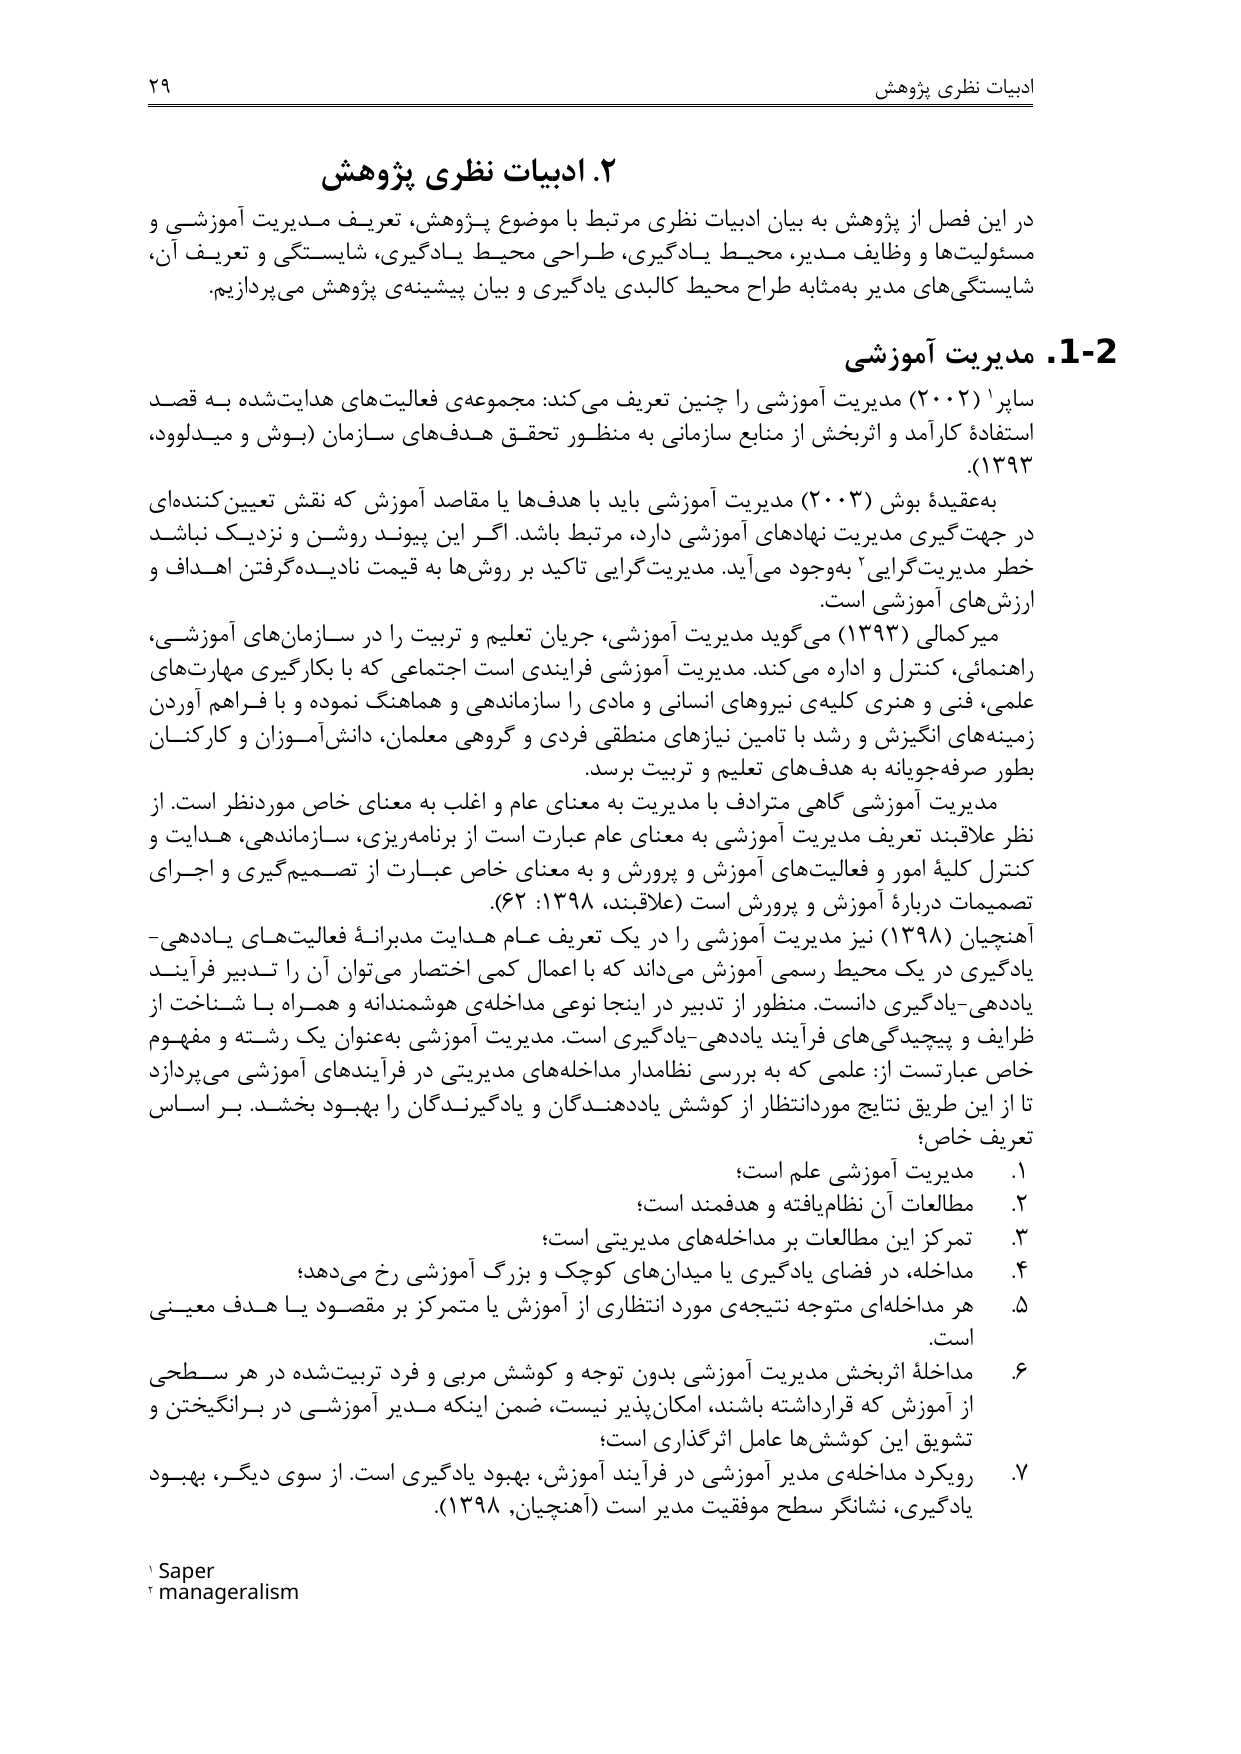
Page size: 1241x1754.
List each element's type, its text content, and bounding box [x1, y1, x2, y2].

list هر مداخله‌ای متوجه نتیجه‌ی مورد انتظاری از آموزش یا متمرکز بر مقصود یا هدف معینی است.‌ [148, 1293, 1010, 1356]
text ادبیات نظری پژوهش [148, 157, 583, 194]
list مداخلۀ اثربخش مدیریت آموزشی بدون توجه و کوشش مربی و فرد تربیت‌شده در هر سطحی از آموزش که قرارداشته باشند، امکان‌پذیر نیست، ضمن اینکه مدیر آموزشی در برانگیختن و تشویق این کوشش‌ها عامل اثرگذاری است؛ [148, 1360, 1010, 1456]
list مداخله، در فضای یادگیری یا میدان‌های کوچک و بزرگ آموزشی رخ می‌دهد؛ [148, 1259, 1010, 1289]
text در این فصل از پژوهش به بیان ادبیات نظری مرتبط با موضوع پژوهش، تعریف مدیریت آموزشی و مسئولیت‌ها و وظایف مدیر، محیط یادگیری، طراحی محیط یادگیری، شایستگی و تعریف آن، شایستگی‌های مدیر به‌مثابه طراح محیط کالبدی یادگیری و بیان پیشینه‌ی پژوهش می‌پردازیم. [148, 207, 1033, 303]
text میرکمالی (1393) می‌گوید مدیریت آموزشی، جریان تعلیم و تربیت را در سازمان‌های آموزشی، راهنمائی، کنترل و اداره می‌کند. مدیریت آموزشی فرایندی است اجتماعی که با بکارگیری مهارت‌های علمی، فنی و هنری کلیه‌ی نیروهای انسانی و مادی را سازماندهی و هماهنگ نموده و با فراهم آوردن زمینه‌های انگیزش و رشد با تامین نیازهای منطقی فردی و گروهی معلمان، دانش‌آموزان و کارکنان بطور صرفه‌جویانه به هدف‌های تعلیم و تربیت برسد. [148, 622, 1033, 786]
list مطالعات آن نظام‌یافته و هدفمند است؛ [148, 1192, 1010, 1222]
list تمرکز این مطالعات بر مداخله‌های مدیریتی است؛ [148, 1226, 1010, 1255]
text مدیریت آموزشی گاهی مترادف با مدیریت به معنای عام و اغلب به معنای خاص موردنظر است. از نظر علاقبند تعریف مدیریت آموزشی به معنای عام عبارت است از برنامه‌ریزی، سازماندهی، هدایت و کنترل کلیۀ امور و فعالیت‌های آموزش و پرورش و به معنای خاص عبارت از تصمیم‌گیری و اجرای تصمیمات دربارۀ آموزش و پرورش است (علاقبند، 1398: 62). [148, 790, 1033, 920]
text مدیریت آموزشی [148, 333, 1033, 375]
text ساپر (2002) مدیریت آموزشی را چنین تعریف می‌کند: مجموعه‌ی فعالیت‌های هدایت‌شده به قصد استفادۀ کارآمد و اثربخش از منابع سازمانی به منظور تحقق هدف‌های سازمان (بوش و میدلوود، 1393). [148, 387, 1033, 484]
text آهنچیان (1398) نیز مدیریت آموزشی را در یک تعریف عام هدایت مدبرانۀ فعالیت‌های یاددهی-یادگیری در یک محیط رسمی آموزش می‌داند که با اعمال کمی اختصار می‌توان آن را تدبیر فرآیند یاددهی-یادگیری دانست. منظور از تدبیر در اینجا نوعی مداخله‌ی هوشمندانه و همراه با شناخت از ظرایف و پیچیدگی‌های فرآیند یاددهی-یادگیری است. مدیریت آموزشی به‌عنوان یک رشته و مفهوم خاص عبارتست از: علمی که به بررسی نظامدار مداخله‌های مدیریتی در فرآیندهای آموزشی می‌پردازد تا از این طریق نتایج موردانتظار از کوشش یاددهندگان و یادگیرندگان را بهبود بخشد. بر اساس تعریف خاص؛ [148, 924, 1033, 1154]
text به‌عقیدۀ بوش (2003) مدیریت آموزشی باید با هدف‌ها یا مقاصد آموزش که نقش تعیین‌کننده‌ای در جهت‌گیری مدیریت نهادهای آموزشی دارد، مرتبط باشد. اگر این پیوند روشن و نزدیک نباشد خطر مدیریت‌گرایی به‌وجود می‌آید. مدیریت‌گرایی تاکید بر روش‌ها به قیمت نادیده‌گرفتن اهداف و ارزش‌های آموزشی است. [148, 488, 1033, 618]
list مدیریت آموزشی علم است؛ [148, 1159, 1010, 1188]
list رویکرد مداخله‌ی مدیر آموزشی در فرآیند آموزش، بهبود یادگیری است. از سوی دیگر، بهبود یادگیری، نشانگر سطح موفقیت مدیر است (آهنچیان, 1398). [148, 1461, 1010, 1523]
